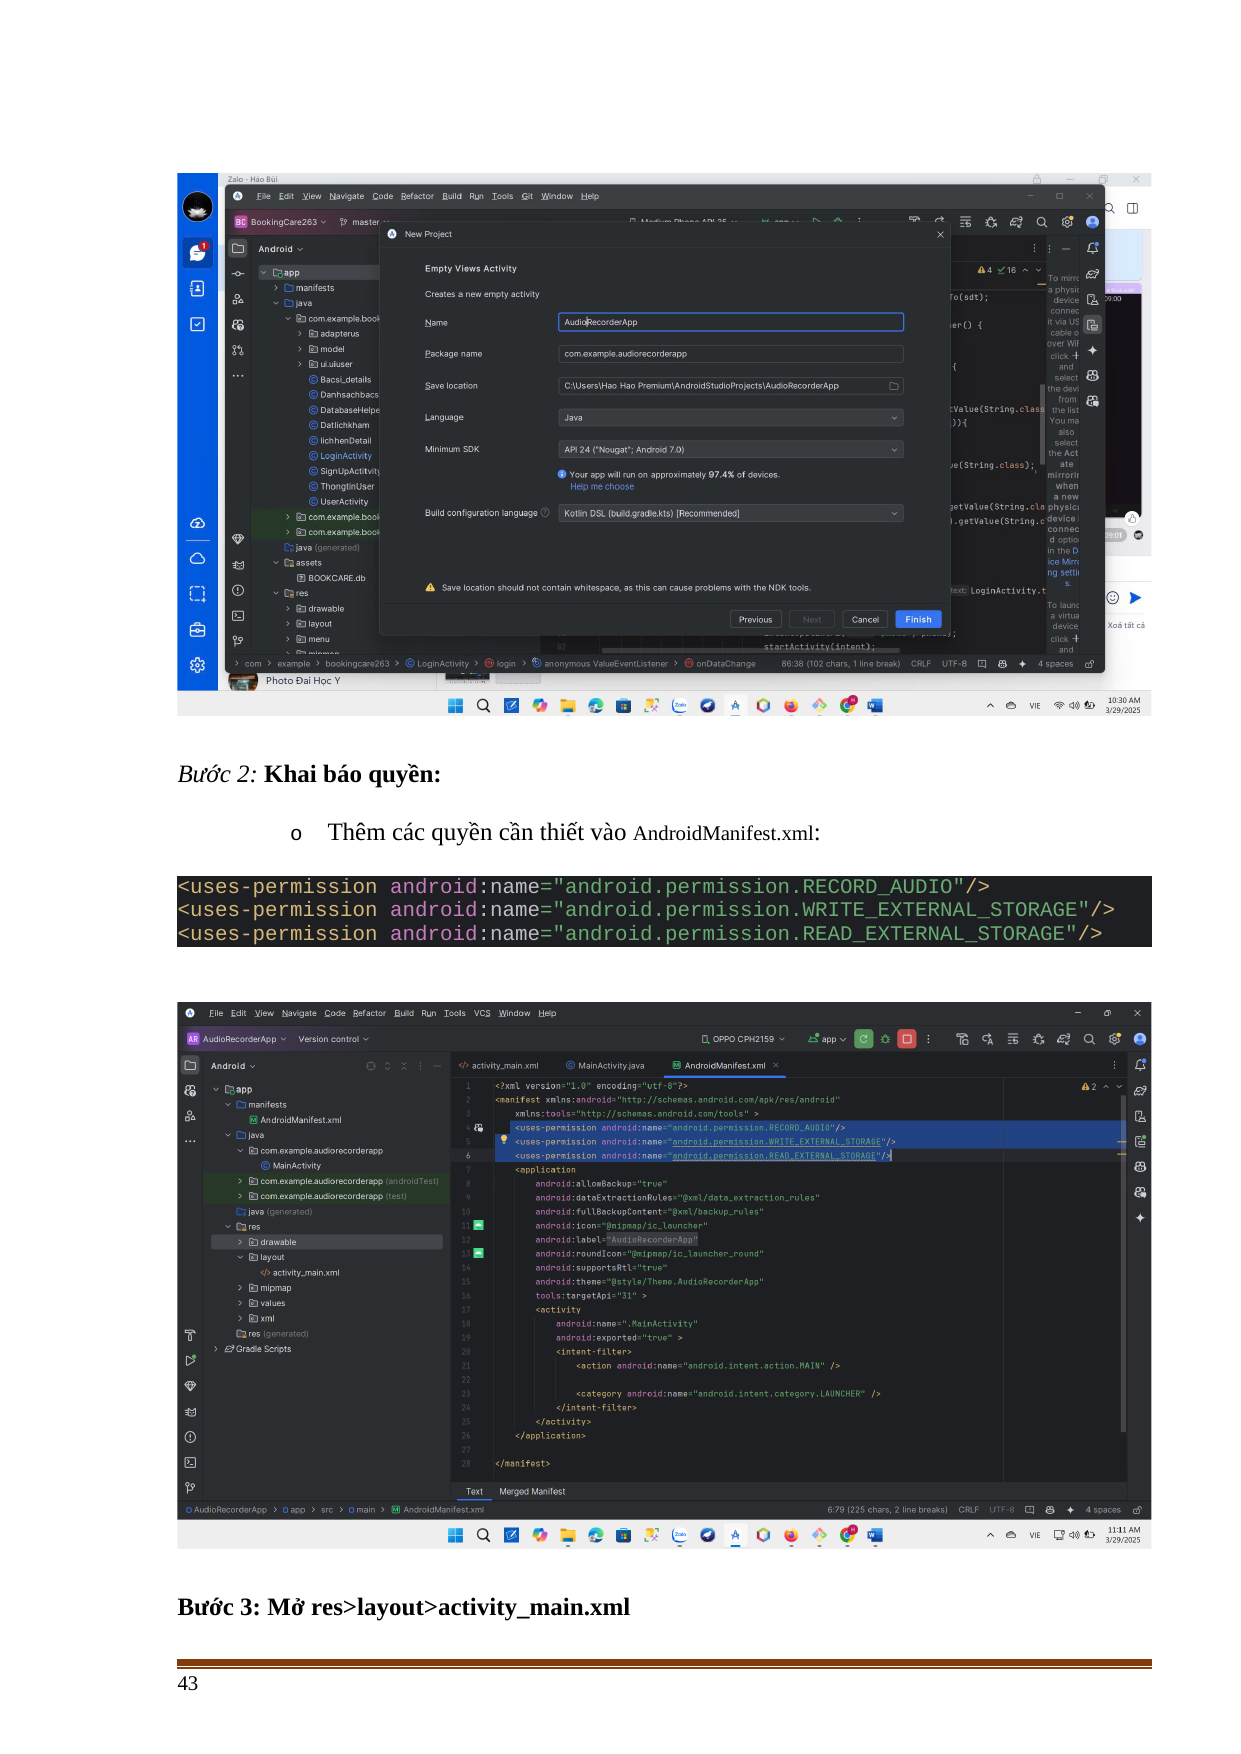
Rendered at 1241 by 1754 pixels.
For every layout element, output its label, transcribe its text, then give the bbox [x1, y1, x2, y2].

picture [177, 1002, 1152, 1549]
list Thêm các quyền cần thiết vào AndroidManifest.xml: [290, 817, 1152, 847]
text Bước 2: Khai báo quyền: [177, 759, 1152, 788]
text <uses-permission android:name="android.permission.RECORD_AUDIO"/> <uses-permission android:name="android.permission.WRITE_EXTERNAL_STORAGE"/> <uses-permission android:name="android.permission.READ_EXTERNAL_STORAGE"/> [177, 876, 1152, 947]
text Bước 3: Mở res>layout>activity_main.xml [177, 1592, 1152, 1620]
picture [177, 173, 1152, 716]
